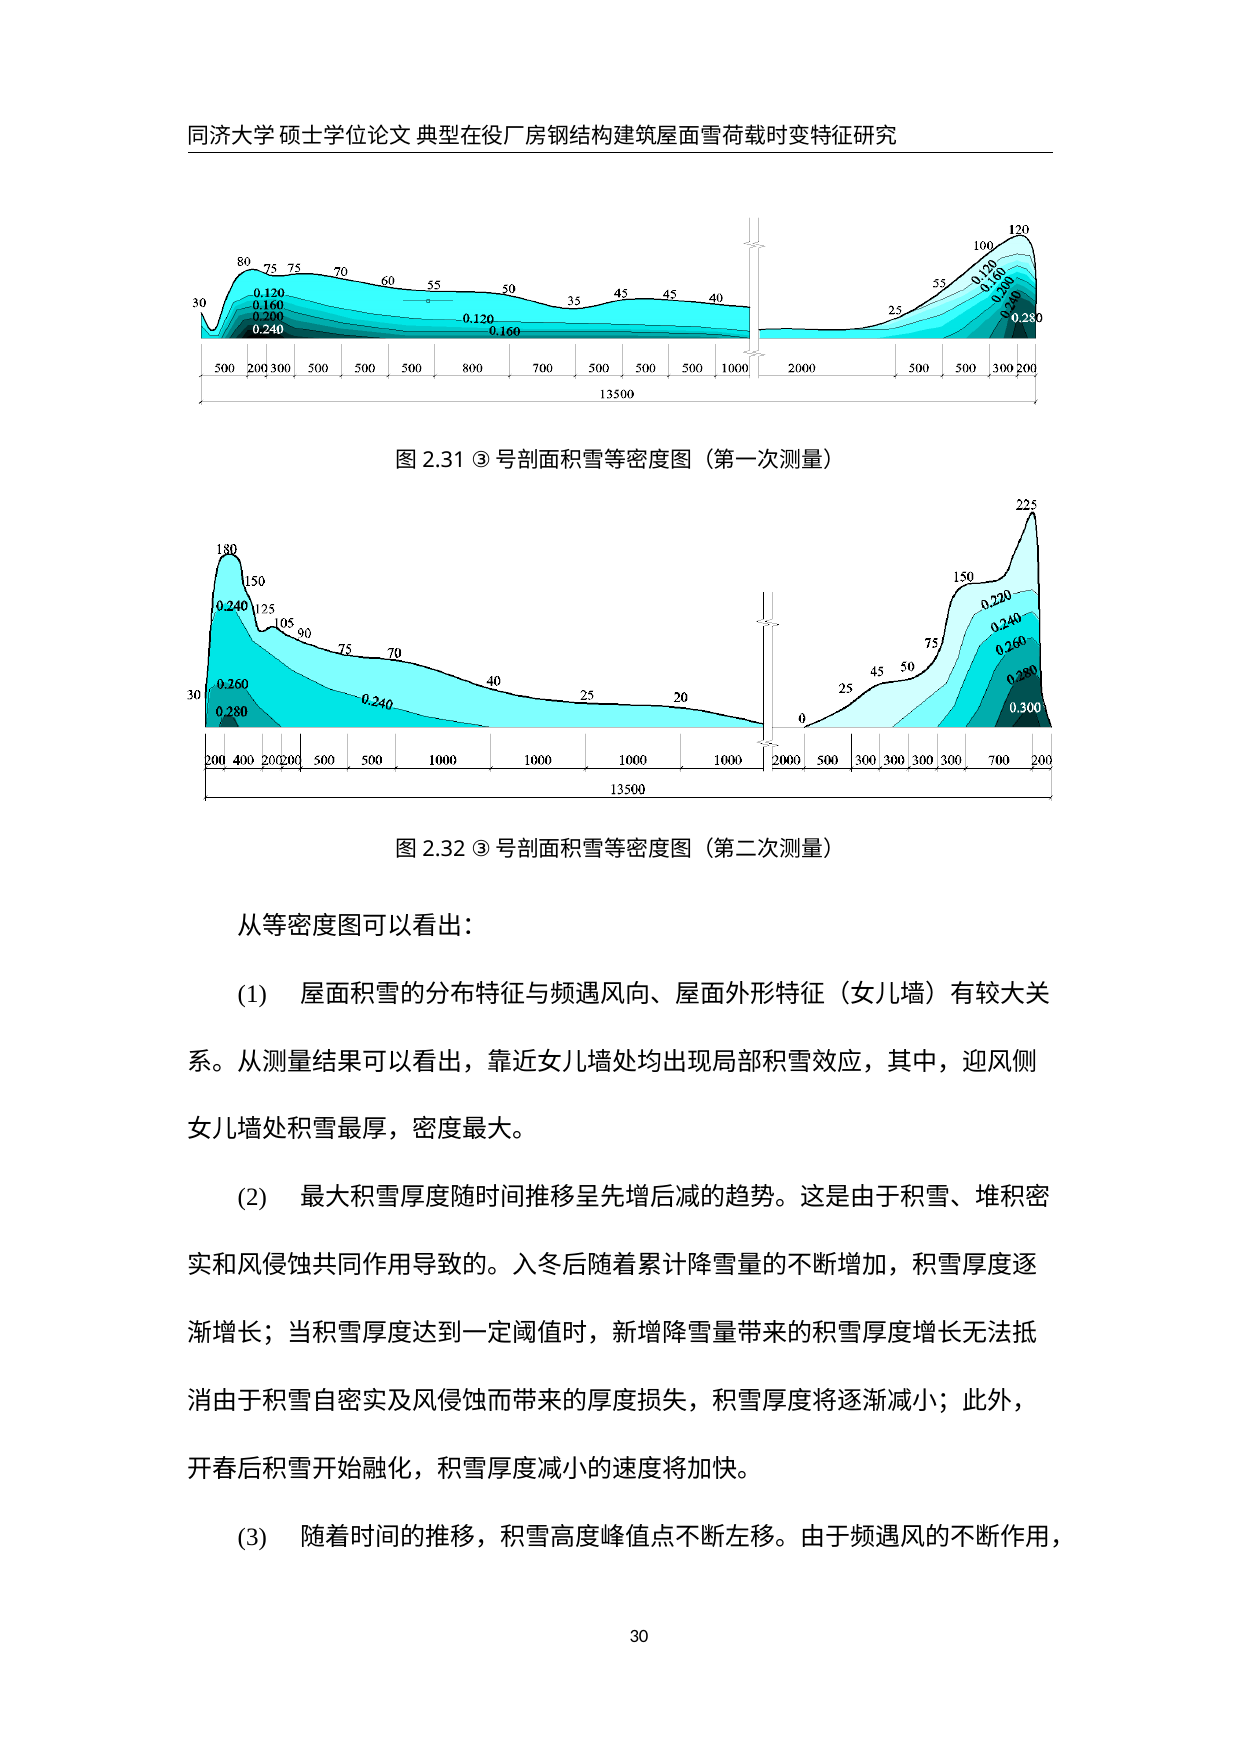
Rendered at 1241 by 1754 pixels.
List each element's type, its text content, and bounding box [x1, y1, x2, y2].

list 屋面积雪的分布特征与频遇风向、屋面外形特征（女儿墙）有较大关系。从测量结果可以看出，靠近女儿墙处均出现局部积雪效应，其中，迎风侧女儿墙处积雪最厚，密度最大。 [187, 957, 1053, 1161]
text 图 2.31 ③号剖面积雪等密度图（第一次测量） [187, 441, 1053, 475]
picture [187, 178, 1052, 414]
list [187, 1501, 1053, 1568]
list 最大积雪厚度随时间推移呈先增后减的趋势。这是由于积雪、堆积密实和风侵蚀共同作用导致的。入冬后随着累计降雪量的不断增加，积雪厚度逐渐增长；当积雪厚度达到一定阈值时，新增降雪量带来的积雪厚度增长无法抵消由于积雪自密实及风侵蚀而带来的厚度损失，积雪厚度将逐渐减小；此外，开春后积雪开始融化，积雪厚度减小的速度将加快。 [187, 1161, 1053, 1501]
picture [187, 499, 1053, 801]
text 从等密度图可以看出： [187, 889, 1053, 957]
text 图 2.32 ③号剖面积雪等密度图（第二次测量） [187, 830, 1053, 864]
